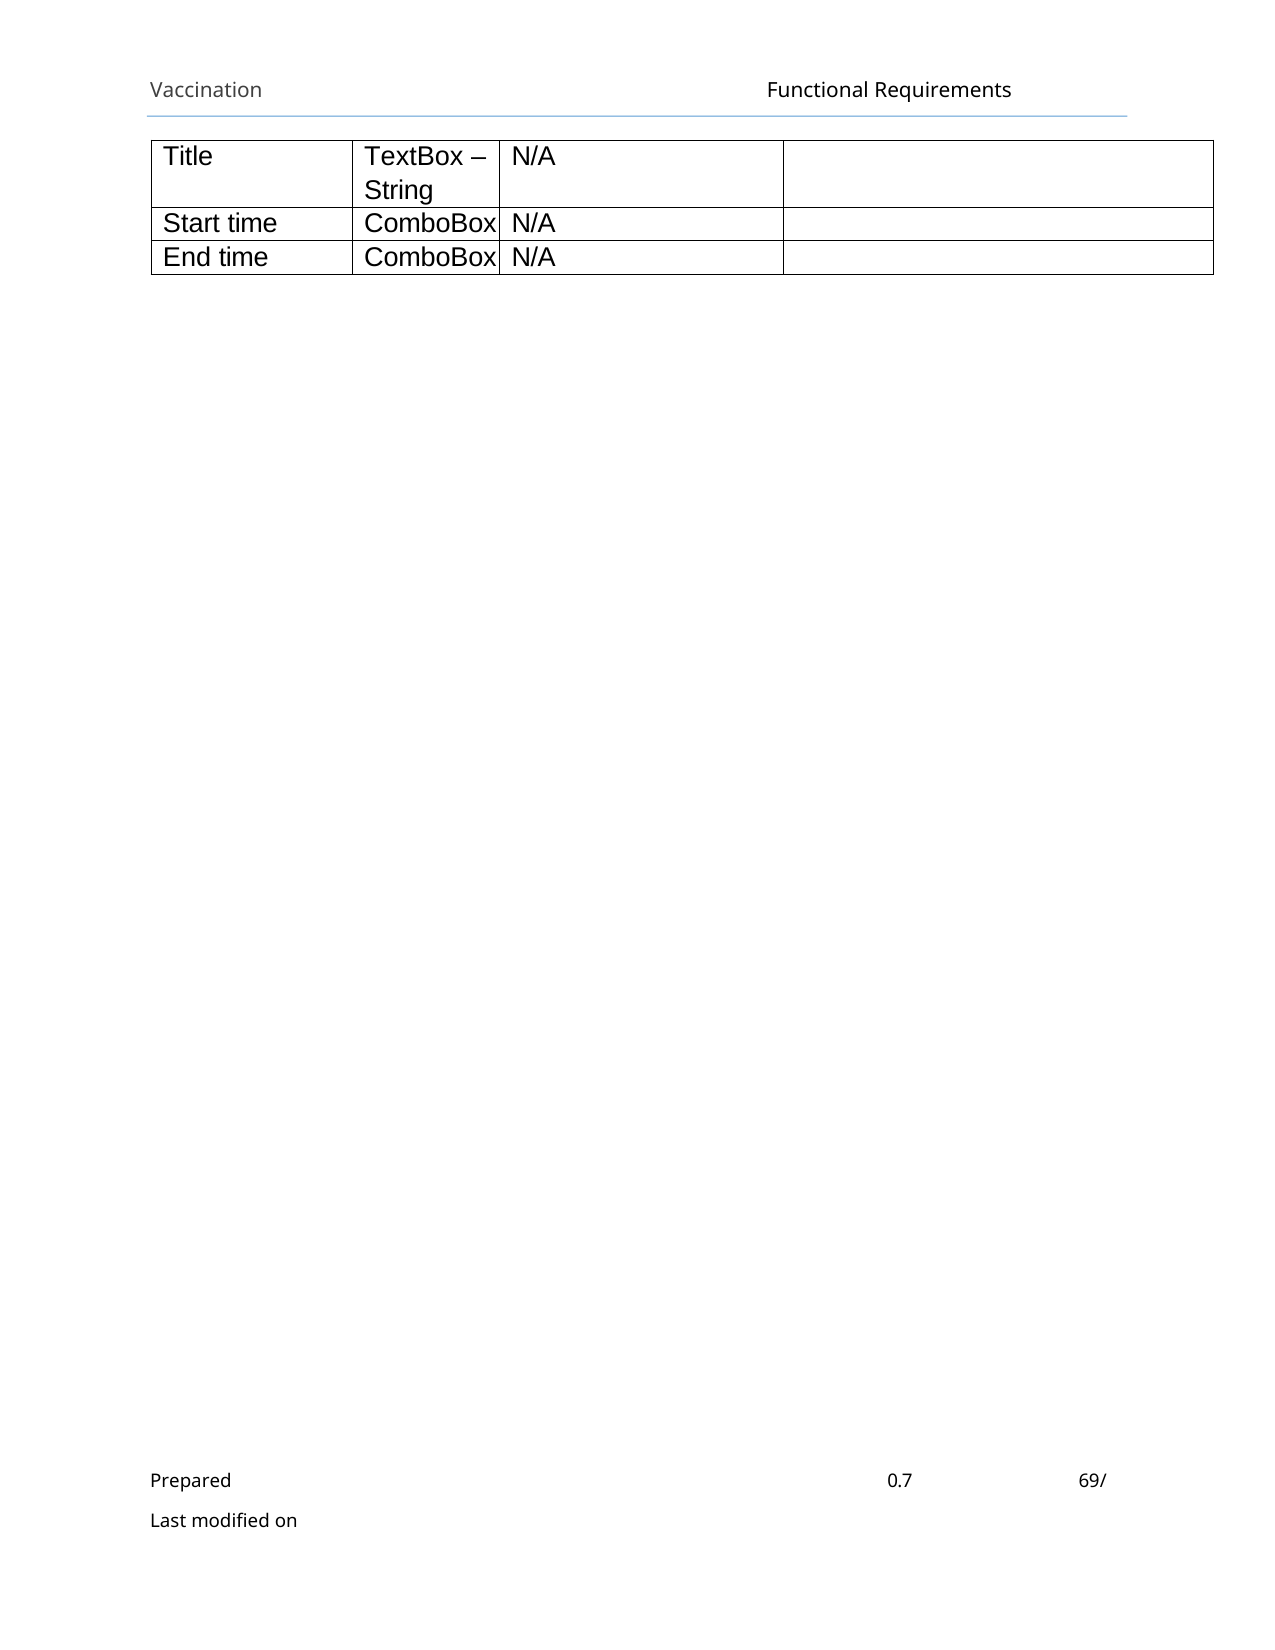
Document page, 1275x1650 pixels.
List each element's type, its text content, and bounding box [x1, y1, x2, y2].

table_cell TextBox – String [353, 141, 499, 207]
table_cell Title [152, 141, 352, 207]
table_cell N/A [500, 208, 783, 240]
table_cell [784, 208, 1213, 240]
table_cell Start time [152, 208, 352, 240]
table_cell [784, 241, 1213, 274]
table_cell [784, 141, 1213, 207]
table_cell ComboBox [353, 208, 499, 240]
table_cell End time [152, 241, 352, 274]
table_cell N/A [500, 241, 783, 274]
table_cell N/A [500, 141, 783, 207]
table_cell ComboBox [353, 241, 499, 274]
